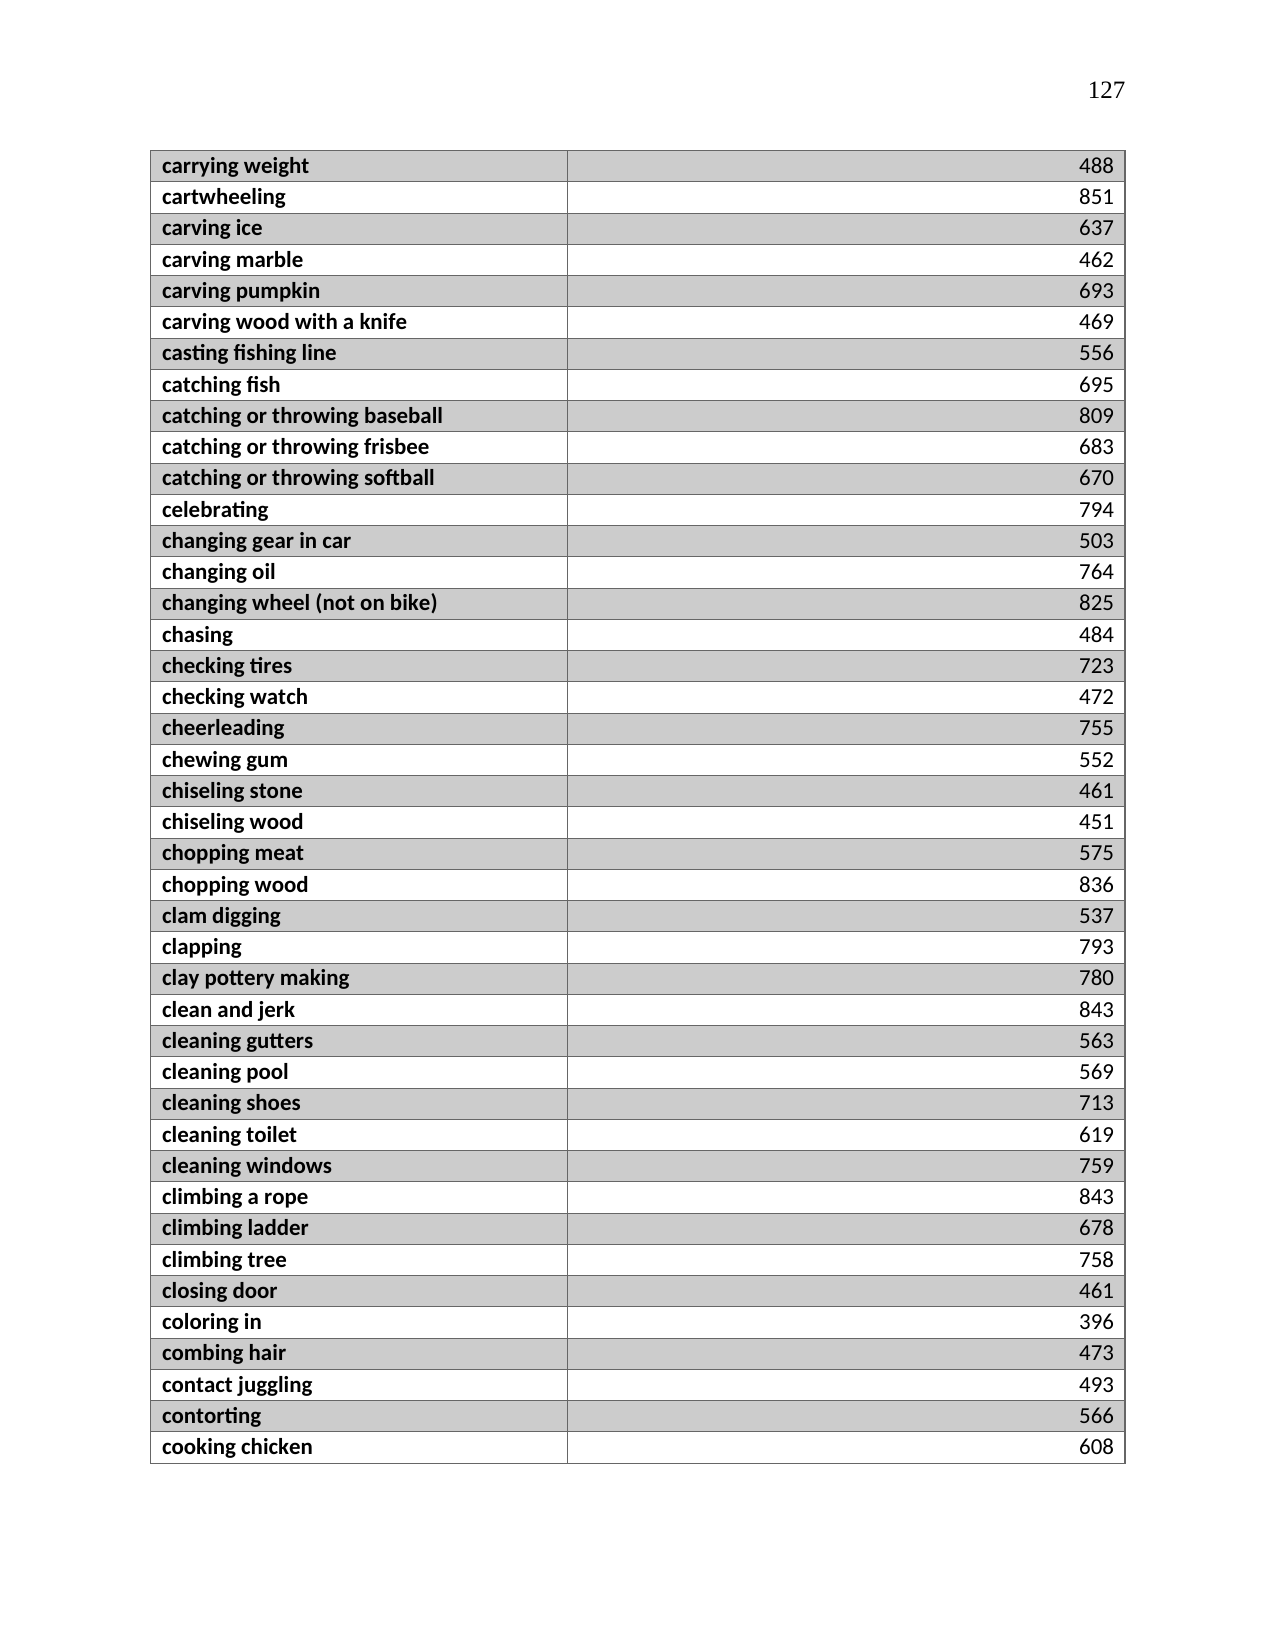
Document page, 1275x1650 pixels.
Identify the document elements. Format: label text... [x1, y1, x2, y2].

table_cell 851 [568, 182, 1124, 212]
table_cell 537 [568, 901, 1124, 931]
table_cell 695 [568, 370, 1124, 400]
table_cell coloring in [151, 1307, 567, 1337]
table_cell climbing ladder [151, 1214, 567, 1244]
table_cell 809 [568, 401, 1124, 431]
table_cell carving marble [151, 245, 567, 275]
table_cell 472 [568, 682, 1124, 712]
table_cell 794 [568, 495, 1124, 525]
table_cell 780 [568, 964, 1124, 994]
table_cell 843 [568, 995, 1124, 1025]
table_cell celebrating [151, 495, 567, 525]
table_cell checking tires [151, 651, 567, 681]
table_cell cartwheeling [151, 182, 567, 212]
table_cell 619 [568, 1120, 1124, 1150]
table_cell 451 [568, 807, 1124, 837]
table_cell carving ice [151, 214, 567, 244]
table_cell cheerleading [151, 714, 567, 744]
table_cell 693 [568, 276, 1124, 306]
table_cell 608 [568, 1432, 1124, 1462]
table_cell chopping meat [151, 839, 567, 869]
table_cell 552 [568, 745, 1124, 775]
table_cell chiseling stone [151, 776, 567, 806]
table_cell changing gear in car [151, 526, 567, 556]
table_cell 473 [568, 1339, 1124, 1369]
table_cell 556 [568, 339, 1124, 369]
table_cell contorting [151, 1401, 567, 1431]
table_cell 723 [568, 651, 1124, 681]
table_cell 683 [568, 432, 1124, 462]
table_cell 678 [568, 1214, 1124, 1244]
table_cell 469 [568, 307, 1124, 337]
table_cell chewing gum [151, 745, 567, 775]
table_cell chopping wood [151, 870, 567, 900]
table_cell 484 [568, 620, 1124, 650]
table_cell 764 [568, 557, 1124, 587]
table_cell cleaning windows [151, 1151, 567, 1181]
table_cell 569 [568, 1057, 1124, 1087]
table_cell 843 [568, 1182, 1124, 1212]
table_cell changing oil [151, 557, 567, 587]
table_cell cleaning pool [151, 1057, 567, 1087]
table_cell 836 [568, 870, 1124, 900]
table_cell cleaning gutters [151, 1026, 567, 1056]
table_cell 503 [568, 526, 1124, 556]
table_cell 793 [568, 932, 1124, 962]
table_cell cleaning toilet [151, 1120, 567, 1150]
table_cell changing wheel (not on bike) [151, 589, 567, 619]
table_cell 493 [568, 1370, 1124, 1400]
table_cell 396 [568, 1307, 1124, 1337]
table_cell 758 [568, 1245, 1124, 1275]
table_cell catching or throwing frisbee [151, 432, 567, 462]
table_cell clean and jerk [151, 995, 567, 1025]
table_cell casting fishing line [151, 339, 567, 369]
table_cell 462 [568, 245, 1124, 275]
table_cell 755 [568, 714, 1124, 744]
table_cell 575 [568, 839, 1124, 869]
table_cell carving pumpkin [151, 276, 567, 306]
table_cell checking watch [151, 682, 567, 712]
table_cell chasing [151, 620, 567, 650]
table_cell 825 [568, 589, 1124, 619]
table_cell clapping [151, 932, 567, 962]
table_cell catching or throwing baseball [151, 401, 567, 431]
table_cell carrying weight [151, 151, 567, 181]
table_cell catching or throwing softball [151, 464, 567, 494]
table_cell closing door [151, 1276, 567, 1306]
table_cell 637 [568, 214, 1124, 244]
table_cell carving wood with a knife [151, 307, 567, 337]
table_cell clay pottery making [151, 964, 567, 994]
table_cell clam digging [151, 901, 567, 931]
table_cell 759 [568, 1151, 1124, 1181]
table_cell climbing tree [151, 1245, 567, 1275]
table_cell 566 [568, 1401, 1124, 1431]
table_cell 713 [568, 1089, 1124, 1119]
table_cell cooking chicken [151, 1432, 567, 1462]
table_cell chiseling wood [151, 807, 567, 837]
table_cell 461 [568, 1276, 1124, 1306]
table_cell 461 [568, 776, 1124, 806]
table_cell cleaning shoes [151, 1089, 567, 1119]
table_cell catching fish [151, 370, 567, 400]
table_cell contact juggling [151, 1370, 567, 1400]
table_cell 563 [568, 1026, 1124, 1056]
table_cell combing hair [151, 1339, 567, 1369]
table_cell 488 [568, 151, 1124, 181]
table_cell climbing a rope [151, 1182, 567, 1212]
table_cell 670 [568, 464, 1124, 494]
